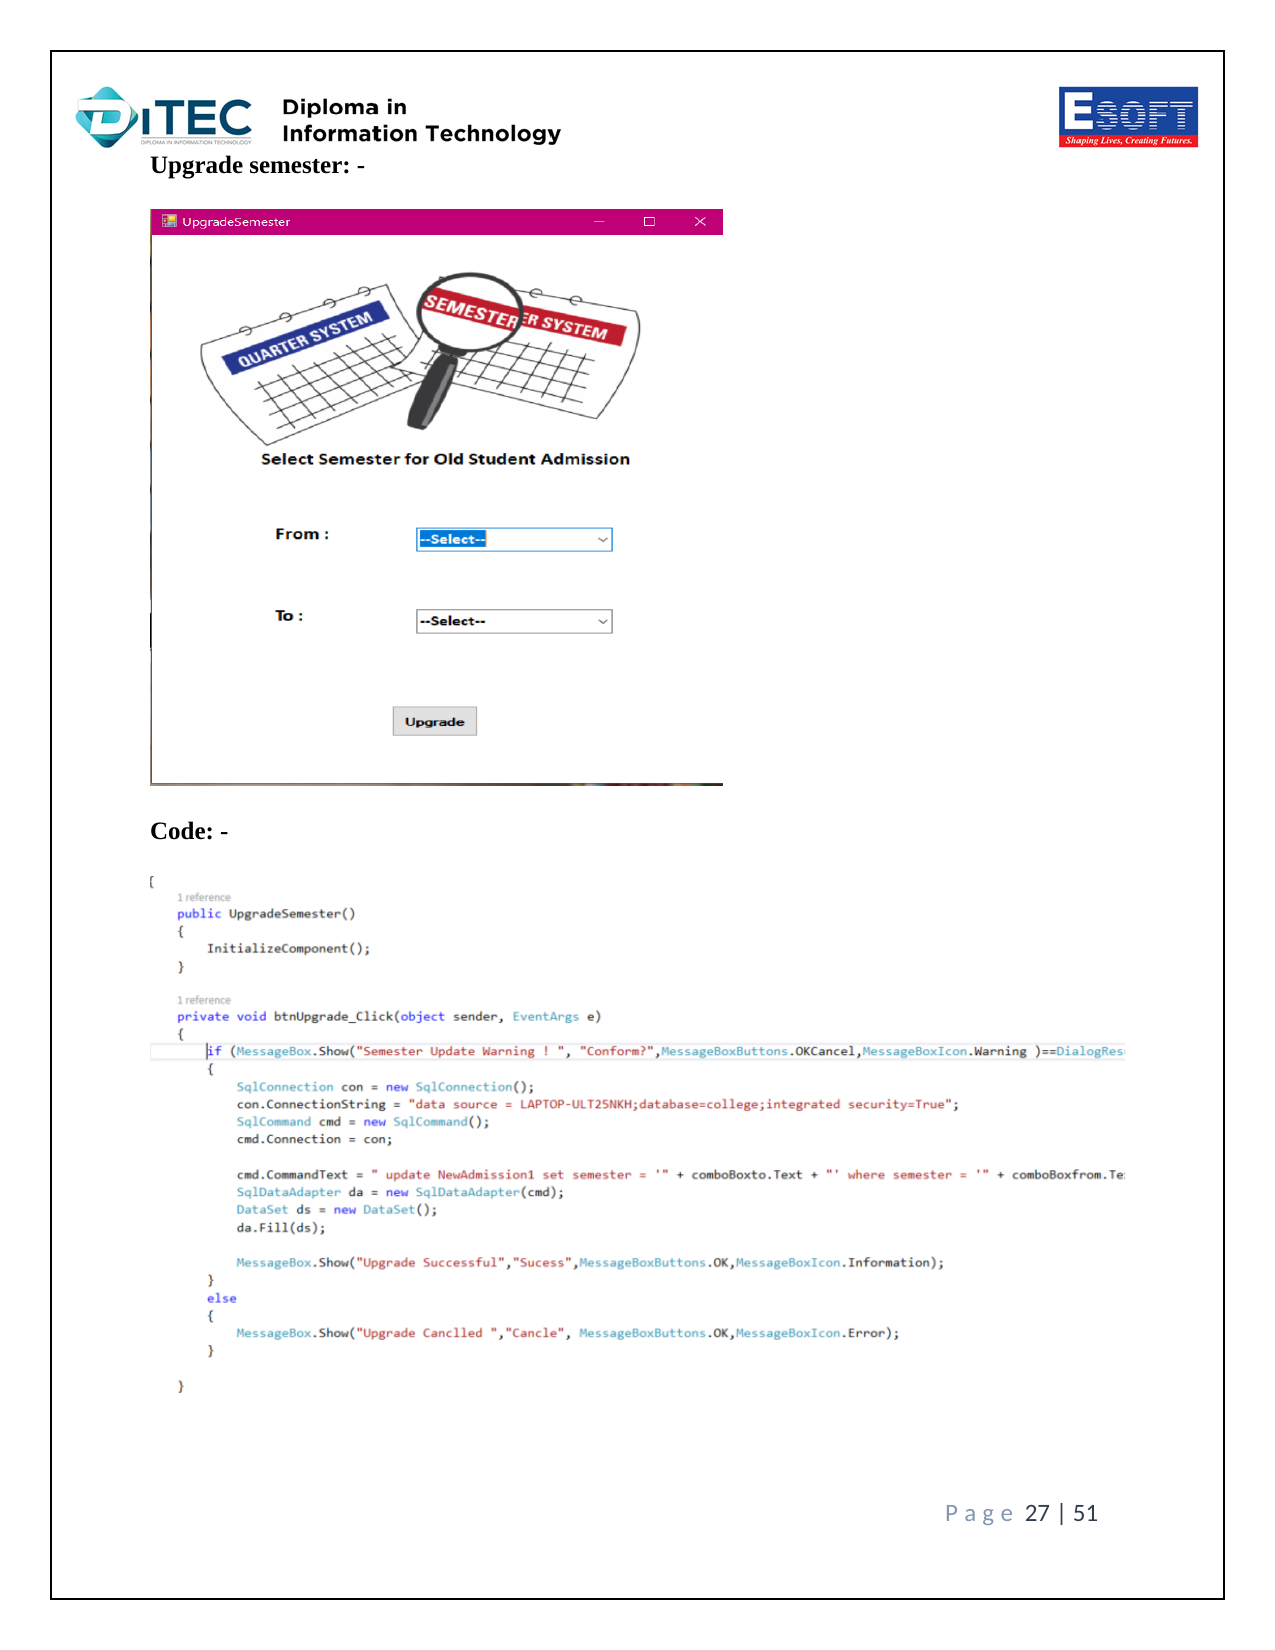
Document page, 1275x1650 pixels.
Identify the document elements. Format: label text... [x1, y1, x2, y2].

text Code: - [150, 816, 1125, 845]
text Upgrade semester: - [150, 150, 1125, 179]
picture [23, 42, 1257, 150]
picture [150, 209, 723, 786]
picture [52, 52, 1223, 150]
picture [150, 876, 1125, 1398]
